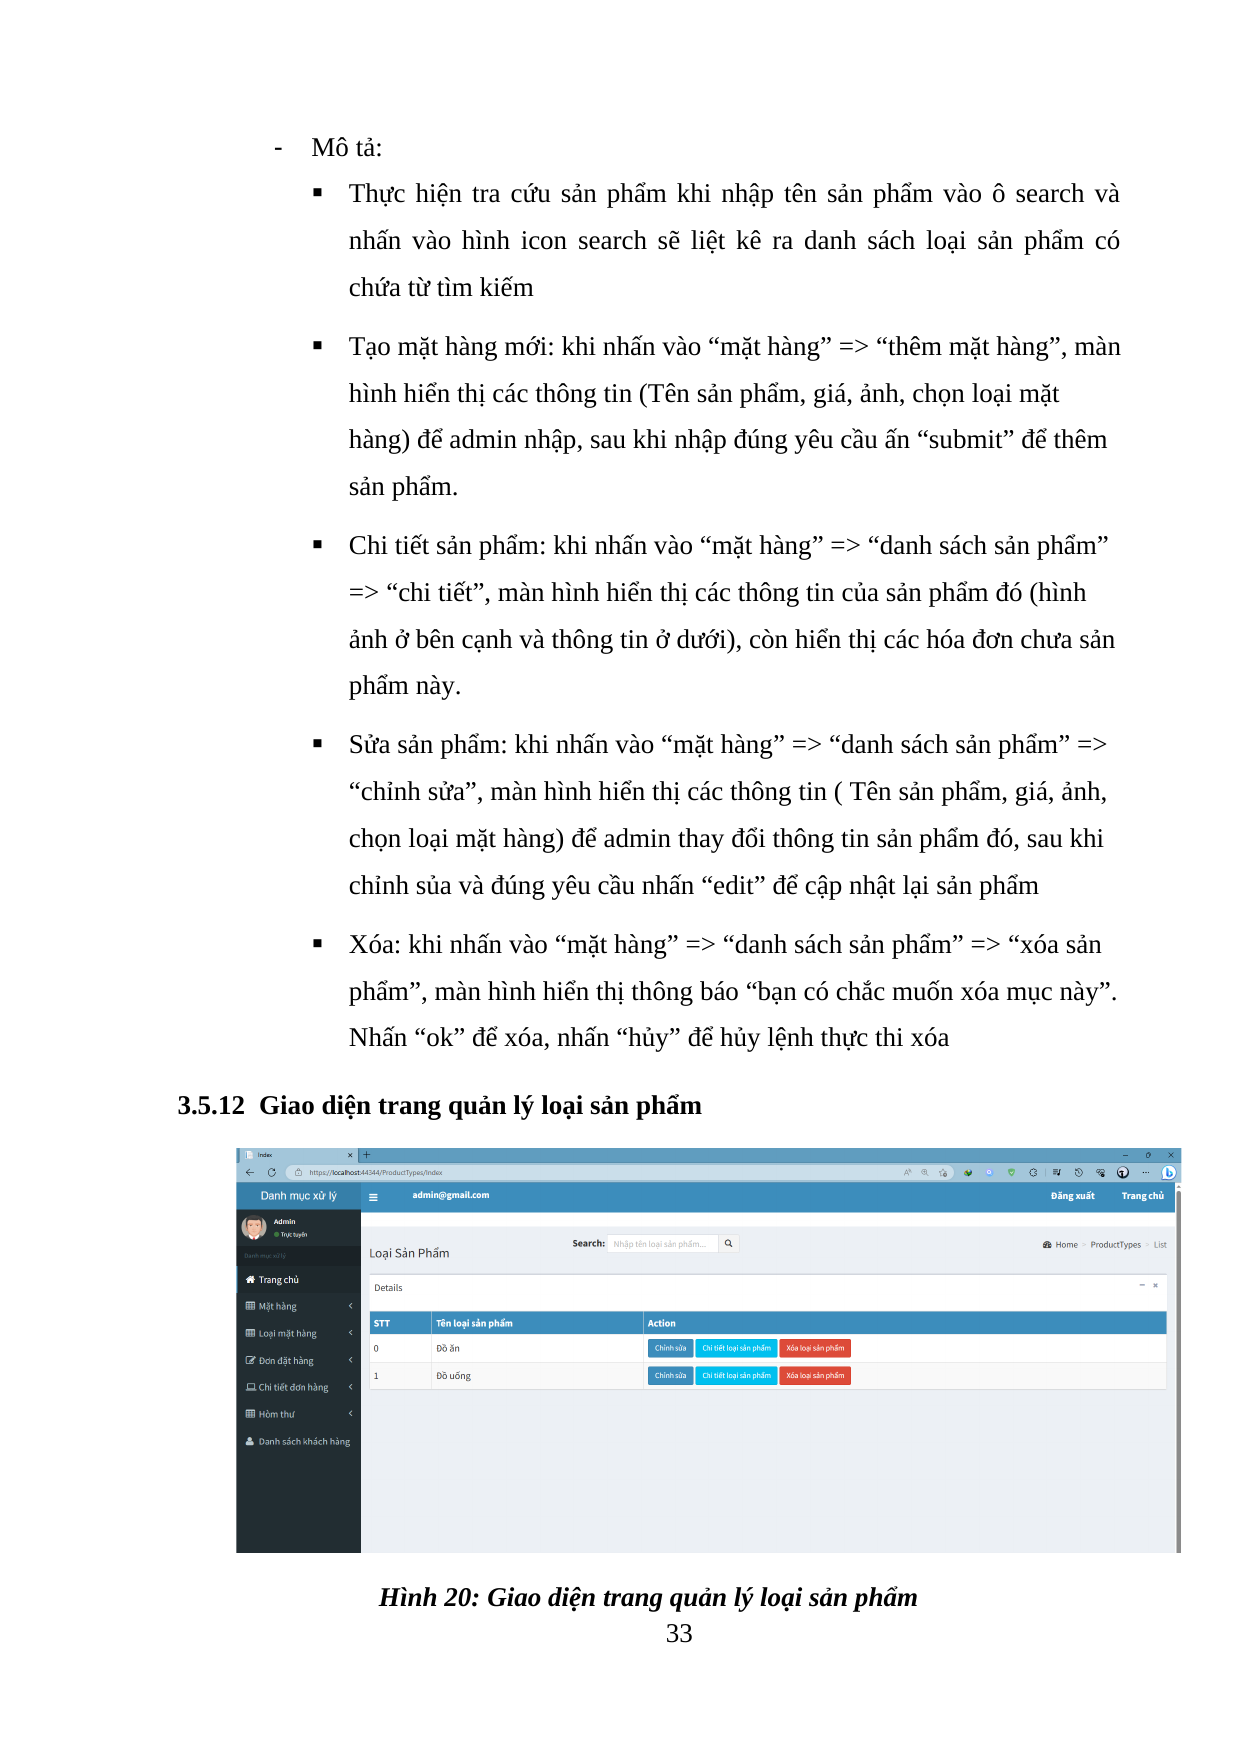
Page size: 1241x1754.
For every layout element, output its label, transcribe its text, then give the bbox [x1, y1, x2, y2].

list Mô tả: [274, 131, 1122, 162]
list Tạo mặt hàng mới: khi nhấn vào “mặt hàng” => “thêm mặt hàng”, màn hình hiển thị các thông tin (Tên sản phẩm, giá, ảnh, chọn loại mặt hàng) để admin nhập, sau khi nhập đúng yêu cầu ấn “submit” để thêm sản phẩm. [311, 330, 1122, 501]
list Chi tiết sản phẩm: khi nhấn vào “mặt hàng” => “danh sách sản phẩm” => “chi tiết”, màn hình hiển thị các thông tin của sản phẩm đó (hình ảnh ở bên cạnh và thông tin ở dưới), còn hiển thị các hóa đơn chưa sản phẩm này. [311, 529, 1122, 701]
picture [236, 1148, 1182, 1553]
list Xóa: khi nhấn vào “mặt hàng” => “danh sách sản phẩm” => “xóa sản phẩm”, màn hình hiển thị thông báo “bạn có chắc muốn xóa mục này”. Nhấn “ok” để xóa, nhấn “hủy” để hủy lệnh thực thi xóa [311, 928, 1122, 1052]
text 3.5.12 Giao diện trang quản lý loại sản phẩm [177, 1089, 1122, 1120]
list Thực hiện tra cứu sản phẩm khi nhập tên sản phẩm vào ô search và nhấn vào hình icon search sẽ liệt kê ra danh sách loại sản phẩm có chứa từ tìm kiếm [311, 177, 1122, 302]
list Sửa sản phẩm: khi nhấn vào “mặt hàng” => “danh sách sản phẩm” => “chỉnh sửa”, màn hình hiển thị các thông tin ( Tên sản phẩm, giá, ảnh, chọn loại mặt hàng) để admin thay đổi thông tin sản phẩm đó, sau khi chỉnh sủa và đúng yêu cầu nhấn “edit” để cập nhật lại sản phẩm [311, 729, 1122, 900]
text Hình 20: Giao diện trang quản lý loại sản phẩm [177, 1581, 1122, 1612]
